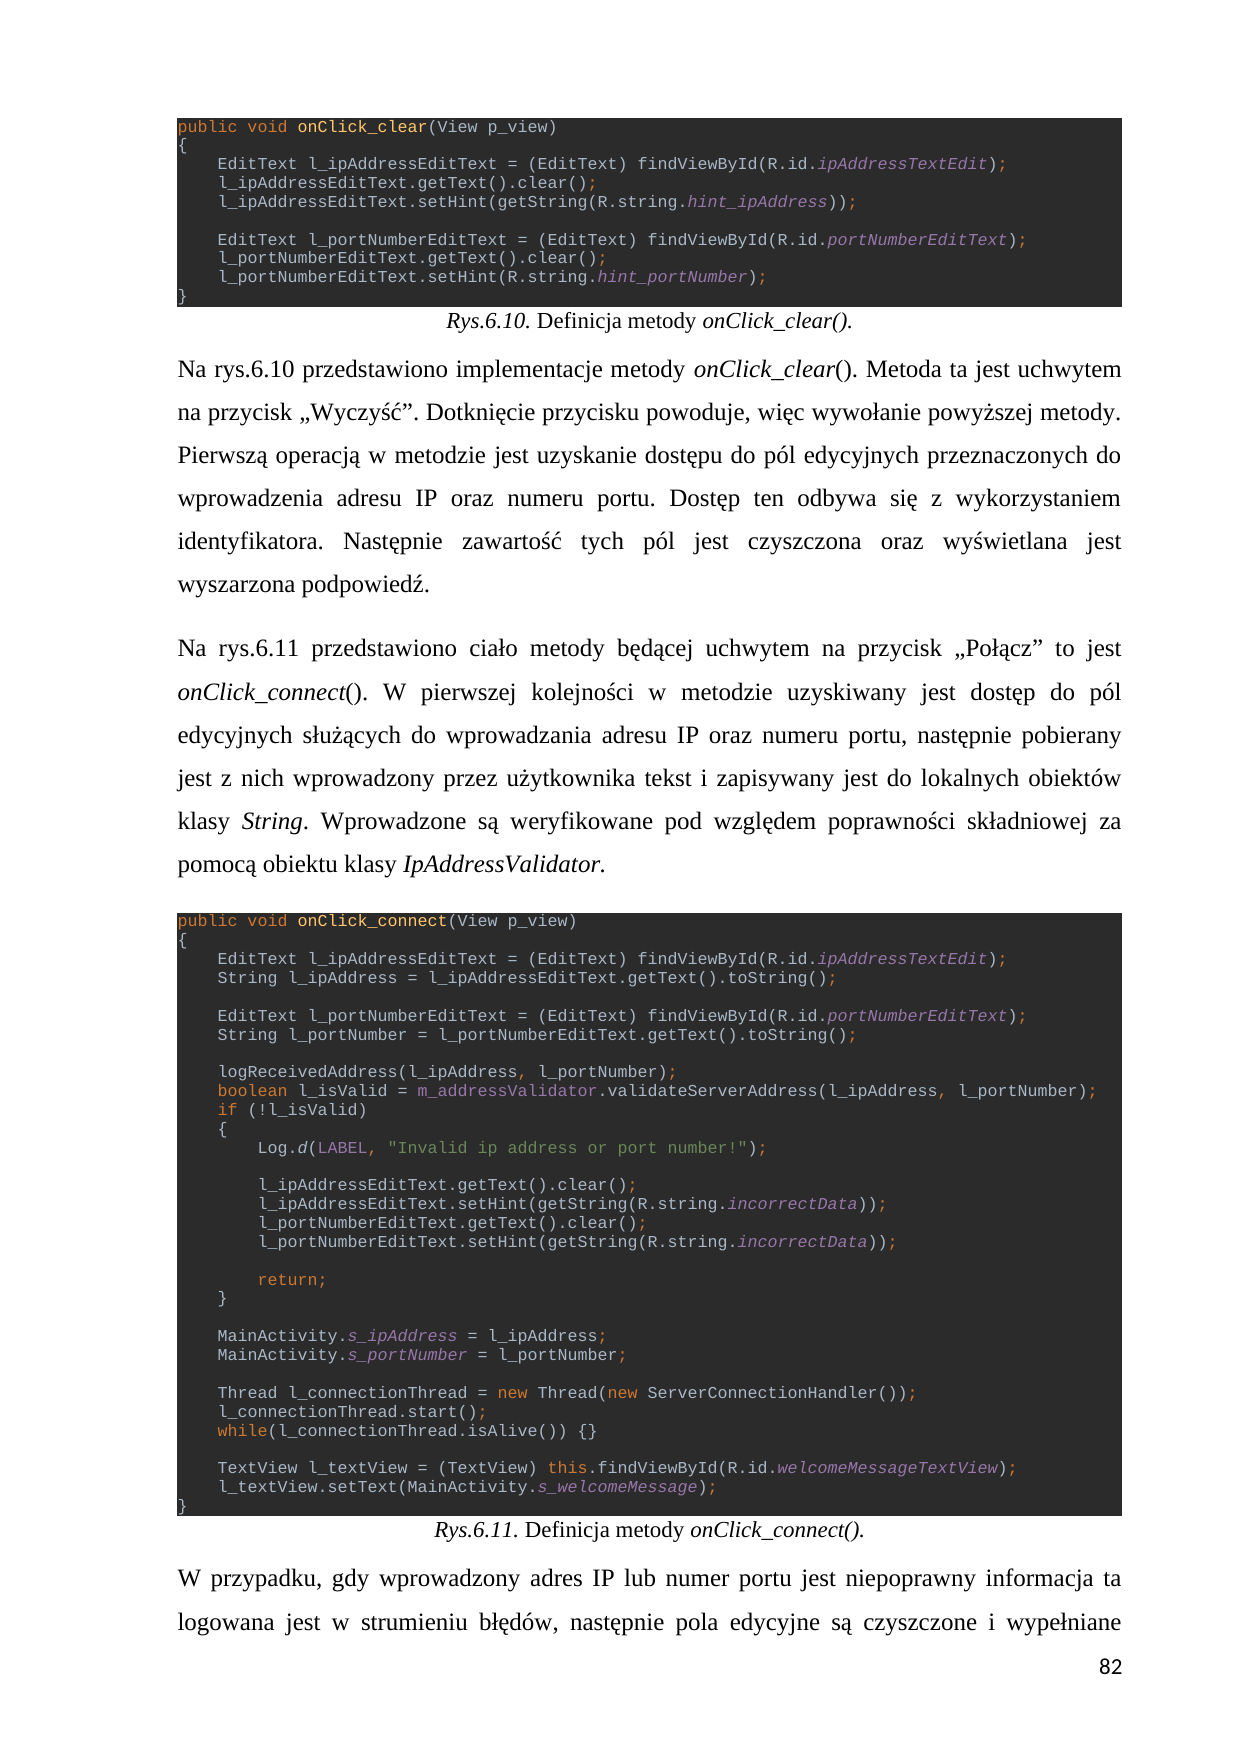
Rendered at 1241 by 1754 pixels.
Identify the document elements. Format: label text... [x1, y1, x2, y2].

text public void onClick_connect(View p_view) { EditText l_ipAddressEditText = (EditText) findViewById(R.id.ipAddressTextEdit); String l_ipAddress = l_ipAddressEditText.getText().toString(); EditText l_portNumberEditText = (EditText) findViewById(R.id.portNumberEditText); String l_portNumber = l_portNumberEditText.getText().toString(); logReceivedAddress(l_ipAddress, l_portNumber); boolean l_isValid = m_addressValidator.validateServerAddress(l_ipAddress, l_portNumber); if (!l_isValid) { Log.d(LABEL, "Invalid ip address or port number!"); l_ipAddressEditText.getText().clear(); l_ipAddressEditText.setHint(getString(R.string.incorrectData)); l_portNumberEditText.getText().clear(); l_portNumberEditText.setHint(getString(R.string.incorrectData)); return; } MainActivity.s_ipAddress = l_ipAddress; MainActivity.s_portNumber = l_portNumber; Thread l_connectionThread = new Thread(new ServerConnectionHandler()); l_connectionThread.start(); while(l_connectionThread.isAlive()) {} TextView l_textView = (TextView) this.findViewById(R.id.welcomeMessageTextView); l_textView.setText(MainActivity.s_welcomeMessage); } [177, 913, 1122, 1516]
text Na rys.6.11 przedstawiono ciało metody będącej uchwytem na przycisk „Połącz” to jest onClick_connect(). W pierwszej kolejności w metodzie uzyskiwany jest dostęp do pól edycyjnych służących do wprowadzania adresu IP oraz numeru portu, następnie pobierany jest z nich wprowadzony przez użytkownika tekst i zapisywany jest do lokalnych obiektów klasy String. Wprowadzone są weryfikowane pod względem poprawności składniowej za pomocą obiektu klasy IpAddressValidator. [177, 633, 1122, 878]
text public void onClick_clear(View p_view) { EditText l_ipAddressEditText = (EditText) findViewById(R.id.ipAddressTextEdit); l_ipAddressEditText.getText().clear(); l_ipAddressEditText.setHint(getString(R.string.hint_ipAddress)); EditText l_portNumberEditText = (EditText) findViewById(R.id.portNumberEditText); l_portNumberEditText.getText().clear(); l_portNumberEditText.setHint(R.string.hint_portNumber); } [177, 118, 1122, 307]
text Na rys.6.10 przedstawiono implementacje metody onClick_clear(). Metoda ta jest uchwytem na przycisk „Wyczyść”. Dotknięcie przycisku powoduje, więc wywołanie powyższej metody. Pierwszą operacją w metodzie jest uzyskanie dostępu do pól edycyjnych przeznaczonych do wprowadzenia adresu IP oraz numeru portu. Dostęp ten odbywa się z wykorzystaniem identyfikatora. Następnie zawartość tych pól jest czyszczona oraz wyświetlana jest wyszarzona podpowiedź. [177, 354, 1122, 598]
text Rys.6.10. Definicja metody onClick_clear(). [177, 307, 1122, 333]
text Rys.6.11. Definicja metody onClick_connect(). [177, 1516, 1122, 1543]
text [177, 1563, 1122, 1635]
